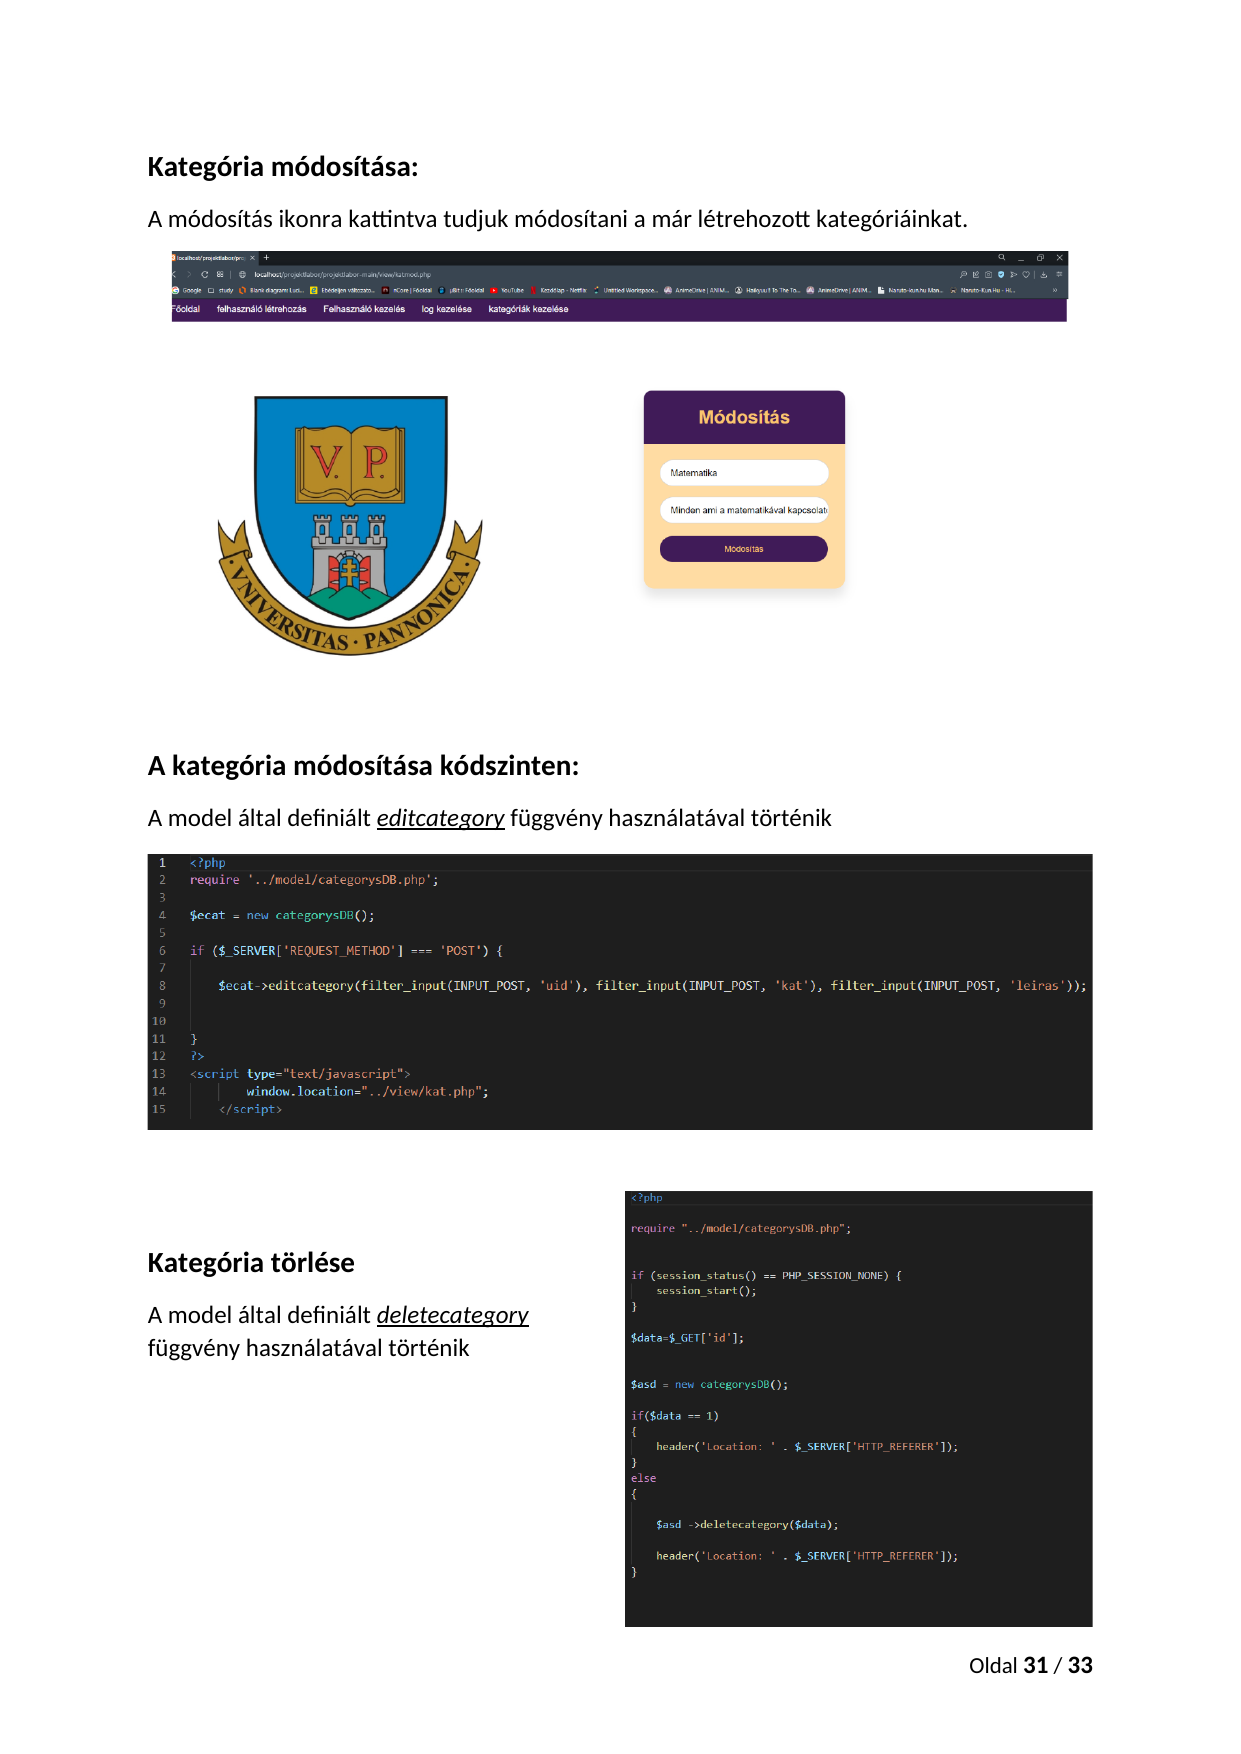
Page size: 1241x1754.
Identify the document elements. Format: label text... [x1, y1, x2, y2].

picture [625, 1191, 1093, 1627]
picture [147, 854, 1093, 1130]
text A model által definiált editcategory függvény használatával történik [148, 802, 1093, 833]
text Kategória törlése [148, 1244, 625, 1280]
picture [171, 251, 1069, 748]
text A módosítás ikonra kattintva tudjuk módosítani a már létrehozott kategóriáinkat. [148, 203, 1093, 233]
text Kategória módosítása: [148, 148, 1093, 183]
text A model által definiált deletecategory függvény használatával történik [148, 1299, 625, 1363]
